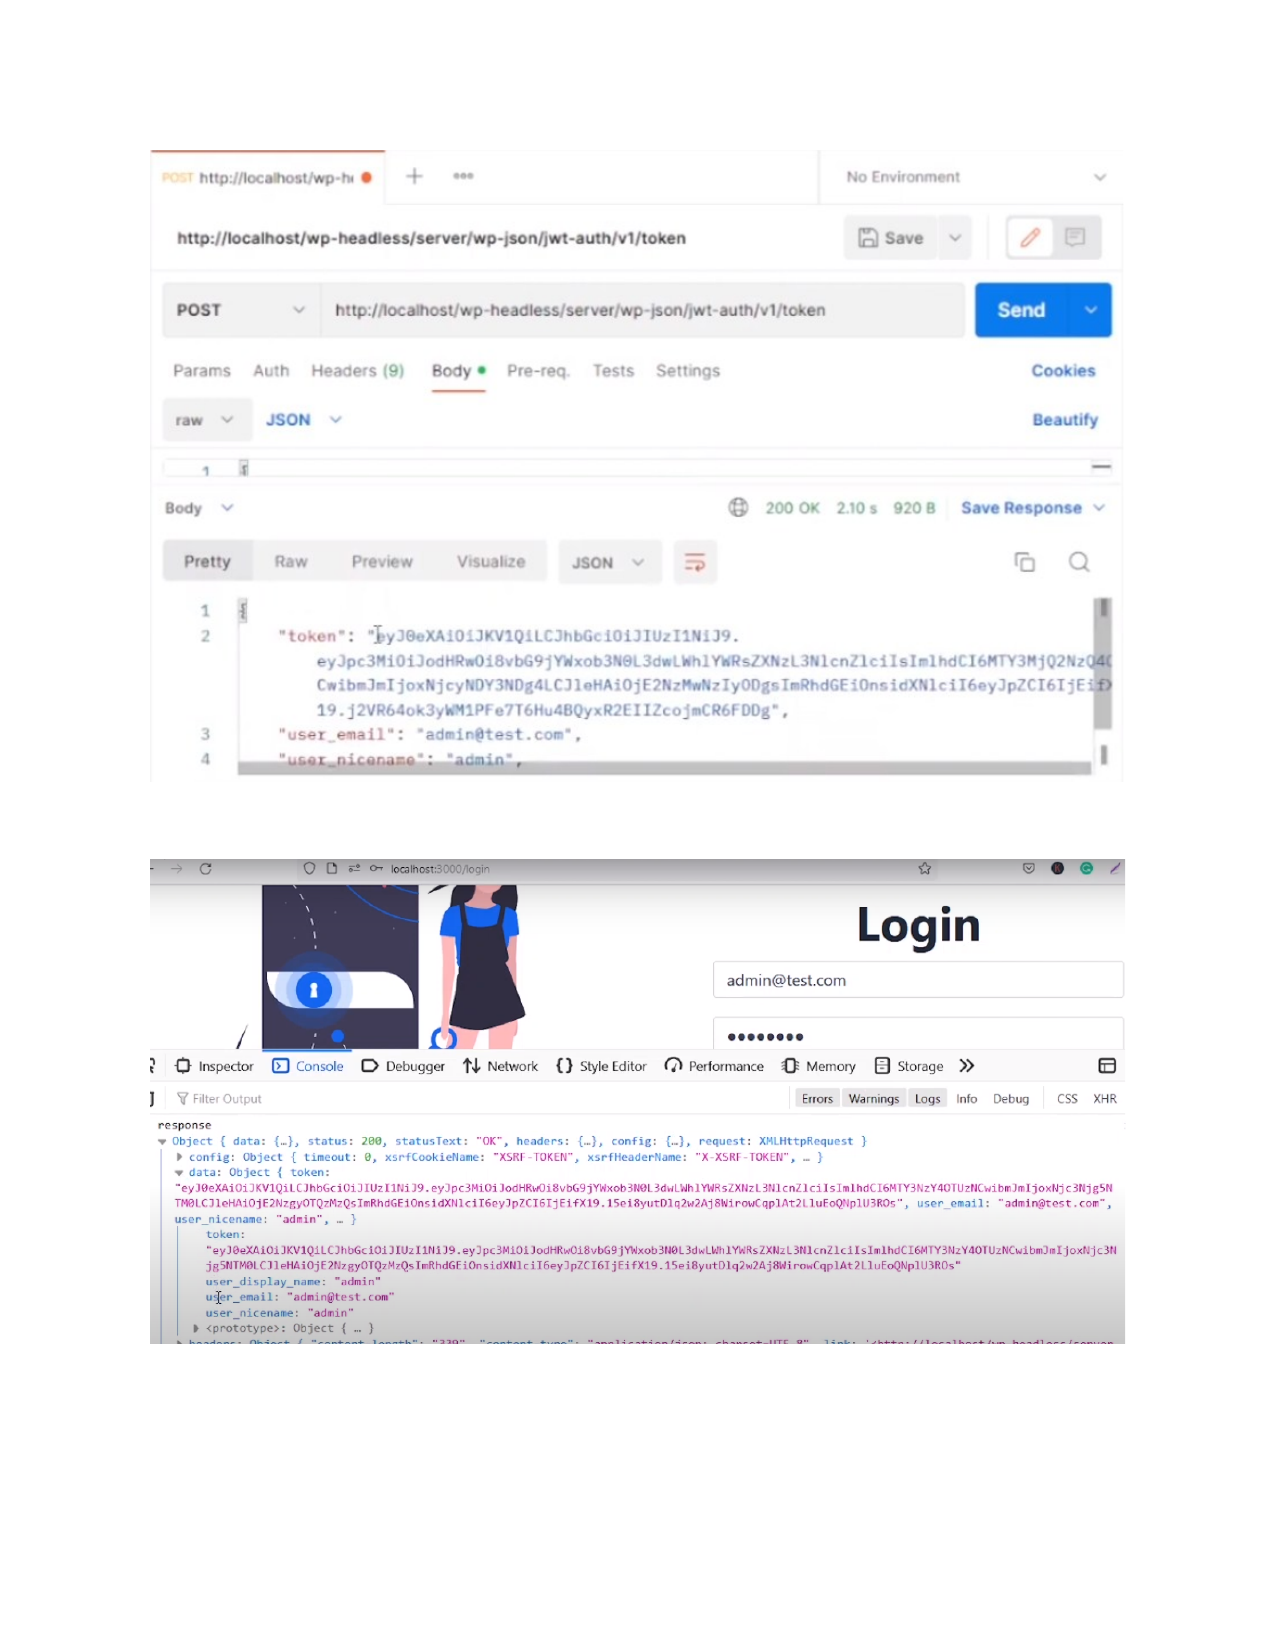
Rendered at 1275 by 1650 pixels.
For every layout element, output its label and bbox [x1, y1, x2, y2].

picture [150, 859, 1125, 1344]
picture [150, 150, 1124, 782]
